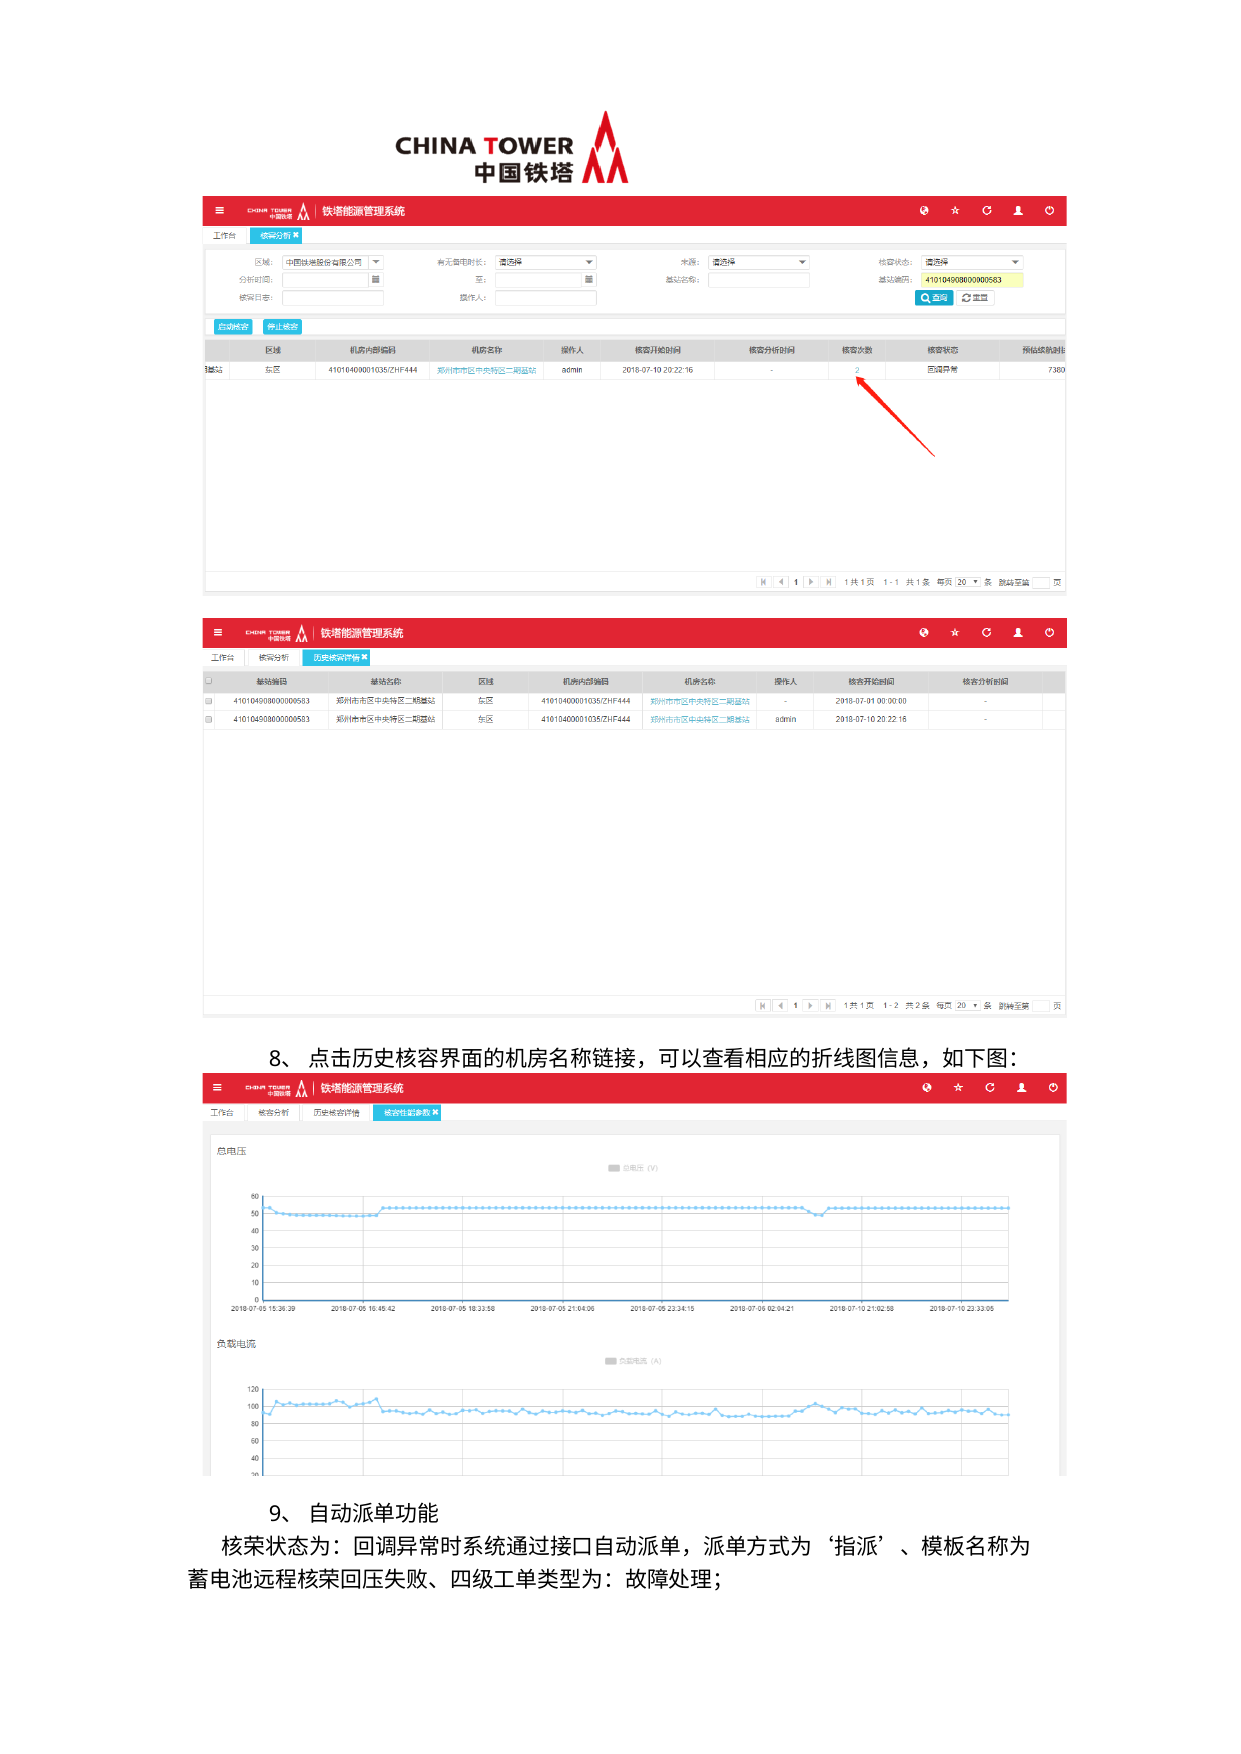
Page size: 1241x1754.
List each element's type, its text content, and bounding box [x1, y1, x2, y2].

picture [202, 1073, 1067, 1476]
list 自动派单功能 [225, 1496, 1053, 1529]
list 核荣状态为：回调异常时系统通过接口自动派单，派单方式为‘指派’、模板名称为蓄电池远程核荣回压失败、四级工单类型为：故障处理； [187, 1529, 1053, 1594]
picture [202, 618, 1067, 1018]
picture [375, 90, 633, 184]
list 点击历史核容界面的机房名称链接，可以查看相应的折线图信息，如下图： [225, 1041, 1053, 1073]
picture [202, 196, 1067, 596]
